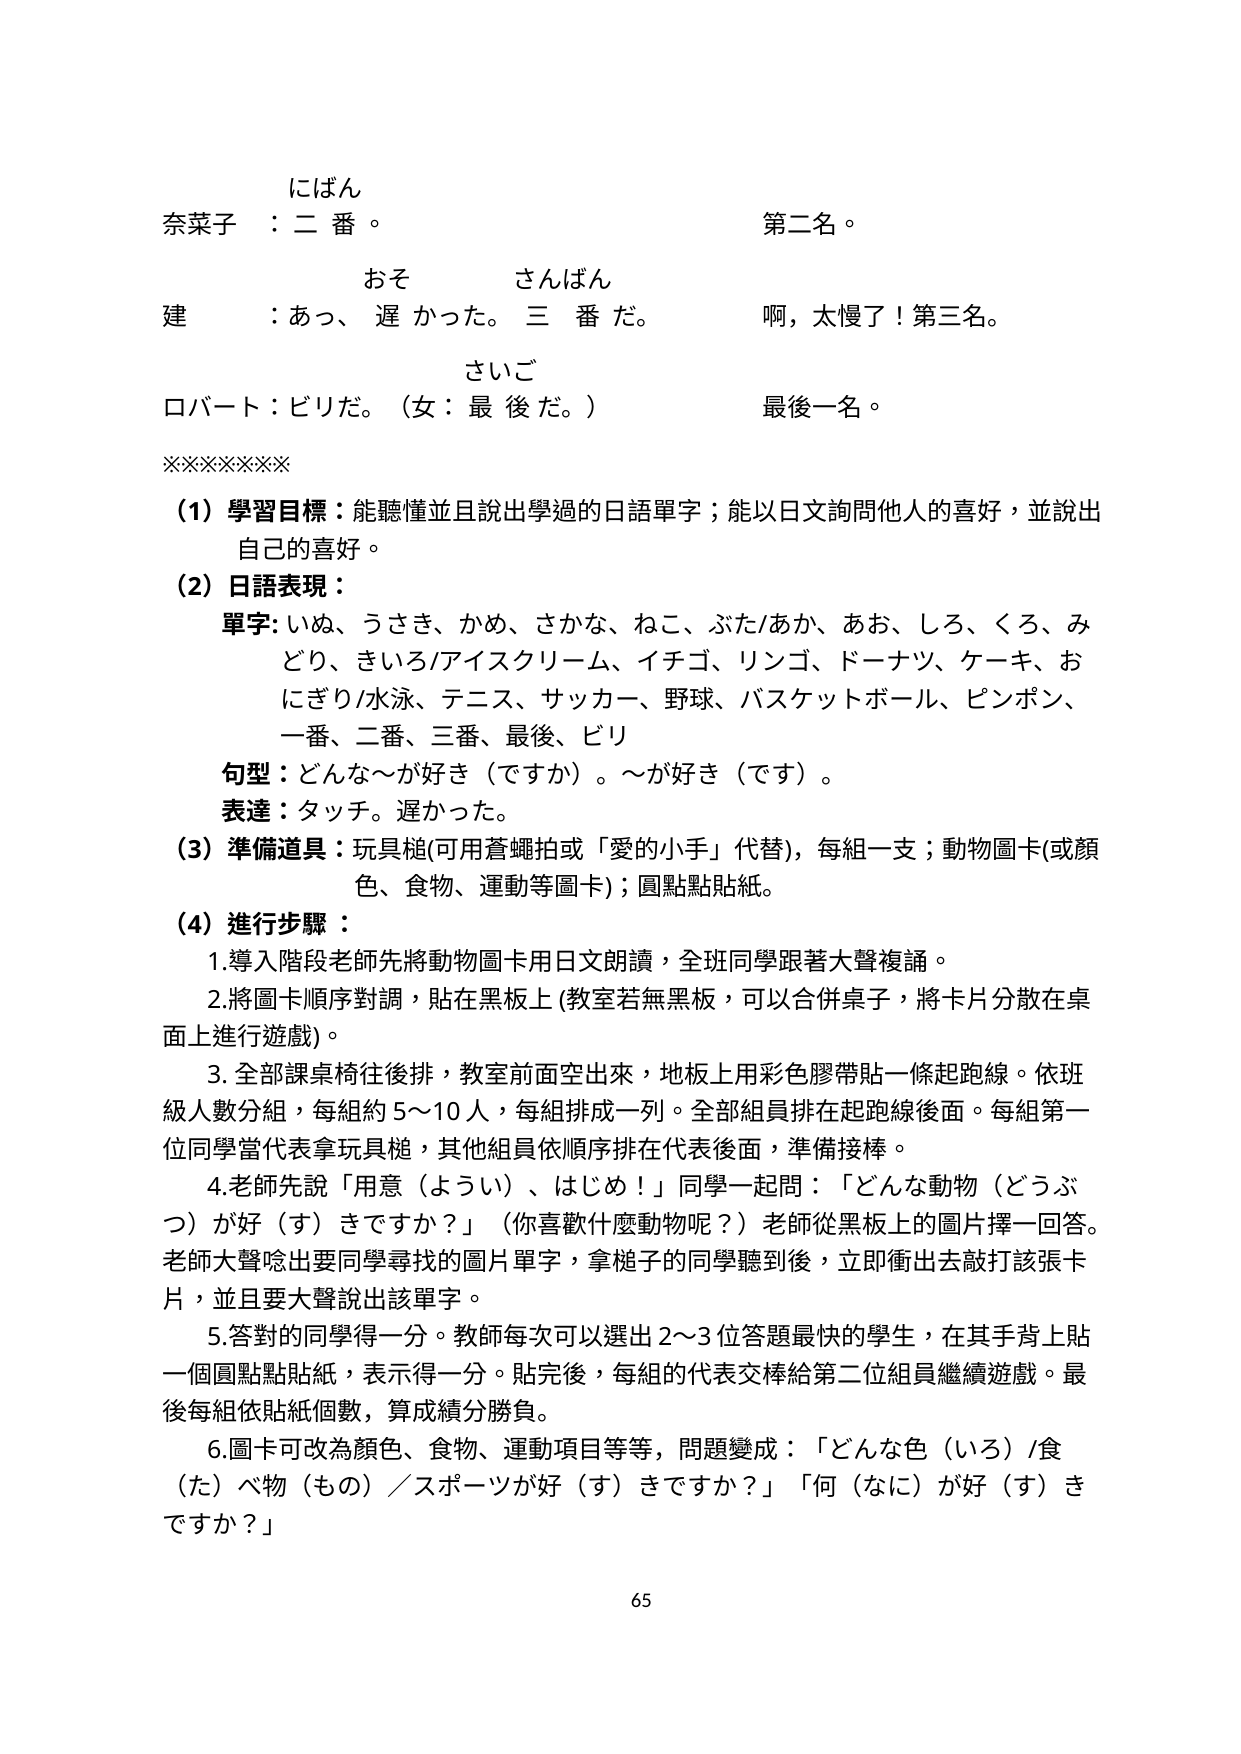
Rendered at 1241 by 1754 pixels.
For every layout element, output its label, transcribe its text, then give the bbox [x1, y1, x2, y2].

text 表達：タッチ。遅かった。 [221, 791, 1107, 828]
text 6.圖卡可改為顏色、食物、運動項目等等，問題變成：「どんな色（いろ）/食（た）べ物（もの）／スポーツが好（す）きですか？」「何（なに）が好（す）きですか？」 [162, 1428, 1107, 1541]
text ロバート：ビリだ。（女：だ。） 最後一名。 [162, 351, 1107, 424]
text 4.老師先說「用意（ようい）、はじめ！」同學一起問：「どんな動物（どうぶつ）が好（す）きですか？」（你喜歡什麼動物呢？）老師從黑板上的圖片擇一回答。老師大聲唸出要同學尋找的圖片單字，拿槌子的同學聽到後，立即衝出去敲打該張卡片，並且要大聲說出該單字。 [162, 1166, 1107, 1316]
text 1.導入階段老師先將動物圖卡用日文朗讀，全班同學跟著大聲複誦。 [162, 941, 1107, 978]
text 2.將圖卡順序對調，貼在黑板上 (教室若無黑板，可以合併桌子，將卡片分散在桌面上進行遊戲)。 [162, 978, 1107, 1053]
text （4）進行步驟 ： [162, 903, 1107, 941]
text 單字: いぬ、うさき、かめ、さかな、ねこ、ぶた/あか、あお、しろ、くろ、みどり、きいろ/アイスクリーム、イチゴ、リンゴ、ドーナツ、ケーキ、おにぎり/水泳、テニス、サッカー、野球、バスケットボール、ピンポン、一番、二番、三番、最後、ビリ [221, 603, 1107, 753]
text （1）學習目標：能聽懂並且說出學過的日語單字；能以日文詢問他人的喜好，並說出自己的喜好。 [162, 491, 1107, 566]
text ※※※※※※※ [162, 449, 1107, 478]
text 5.答對的同學得一分。教師每次可以選出2～3位答題最快的學生，在其手背上貼一個圓點點貼紙，表示得一分。貼完後，每組的代表交棒給第二位組員繼續遊戲。最後每組依貼紙個數，算成績分勝負。 [162, 1316, 1107, 1428]
text 建 ：あっ、かった。だ。 啊，太慢了！第三名。 [162, 260, 1107, 332]
text （2）日語表現： [162, 566, 1107, 603]
text 奈菜子 ：。 第二名。 [162, 169, 1107, 241]
text （3）準備道具：玩具槌(可用蒼蠅拍或「愛的小手」代替)，每組一支；動物圖卡(或顏色、食物、運動等圖卡)；圓點點貼紙。 [162, 828, 1107, 903]
text 3. 全部課桌椅往後排，教室前面空出來，地板上用彩色膠帶貼一條起跑線。依班級人數分組，每組約5～10人，每組排成一列。全部組員排在起跑線後面。每組第一位同學當代表拿玩具槌，其他組員依順序排在代表後面，準備接棒。 [162, 1053, 1107, 1166]
text 句型：どんな～が好き（ですか）。～が好き（です）。 [221, 753, 1107, 791]
